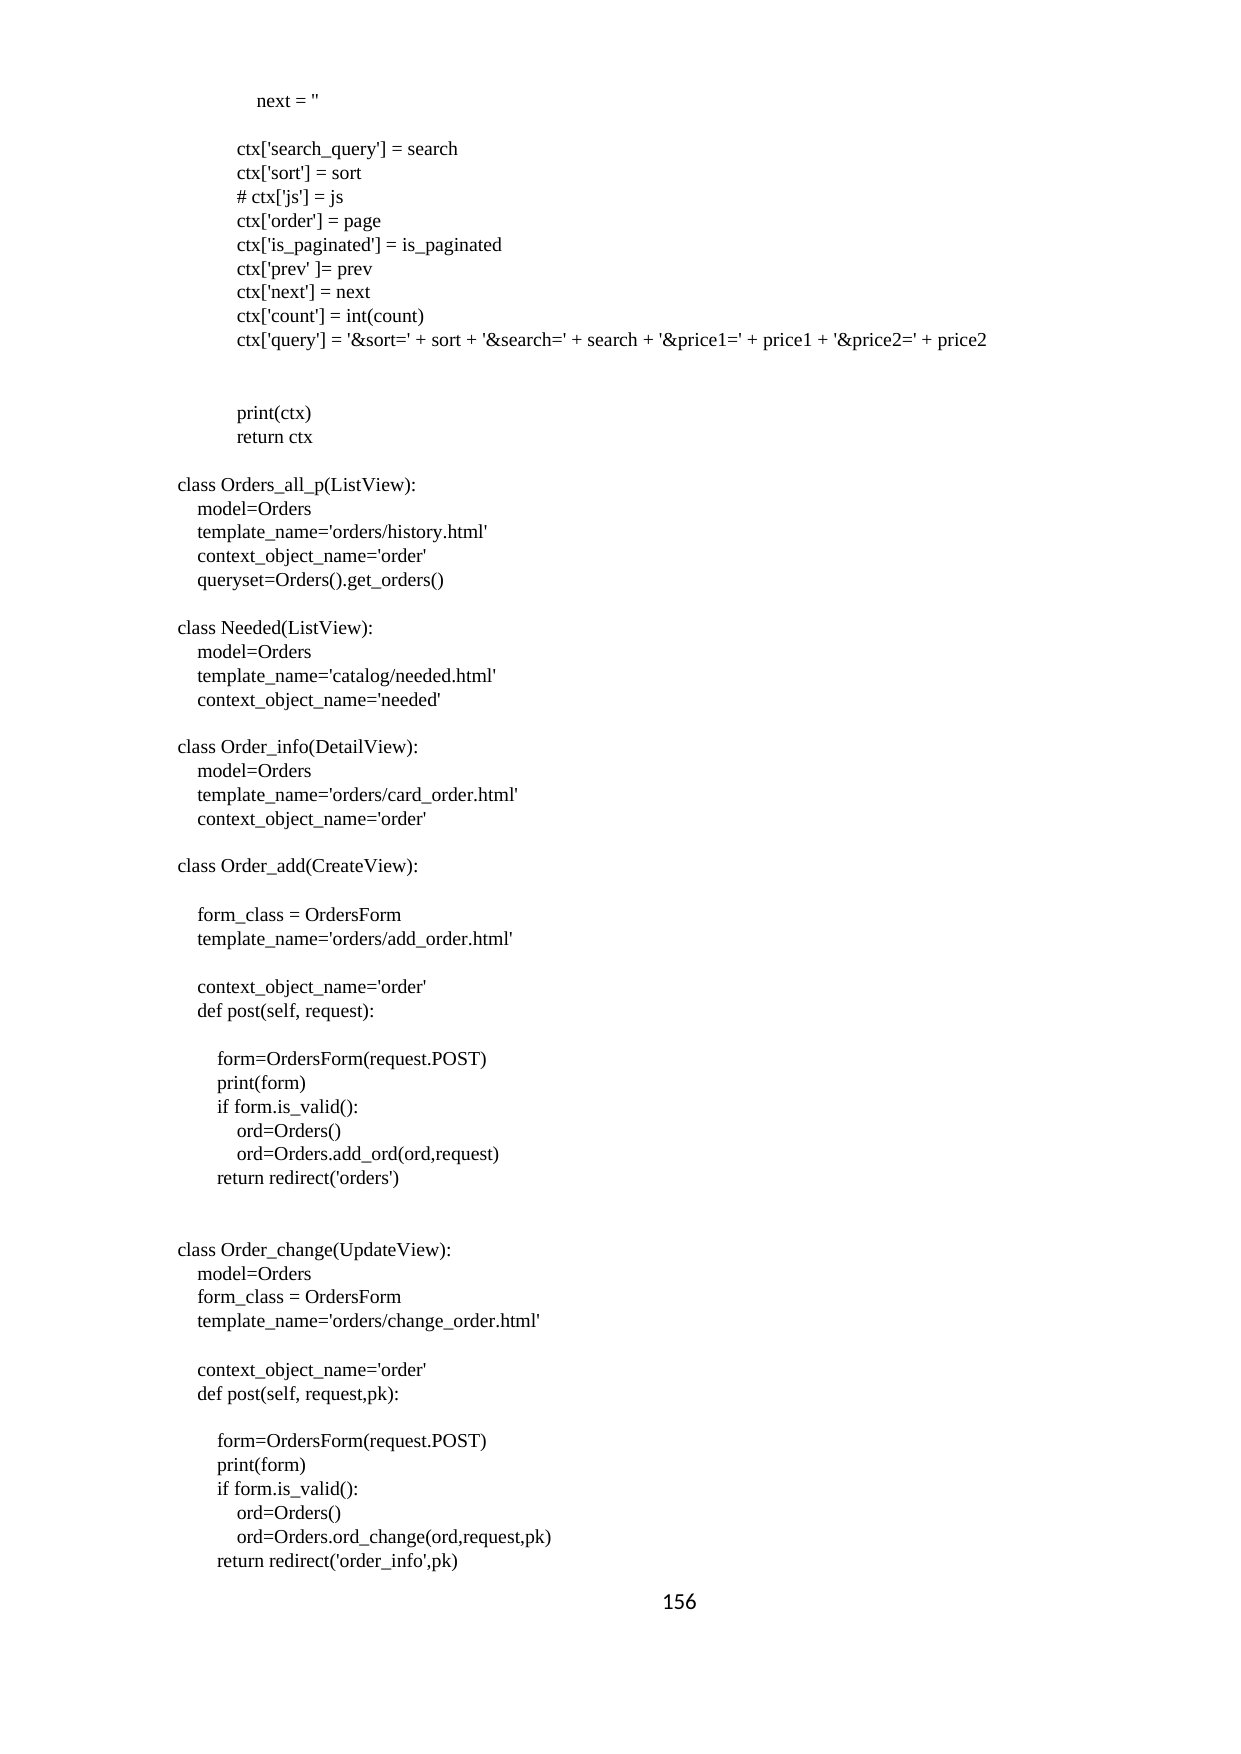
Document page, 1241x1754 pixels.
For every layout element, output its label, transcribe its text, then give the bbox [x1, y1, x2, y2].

text ctx['search_query'] = search [177, 137, 1181, 160]
text ctx['count'] = int(count) [177, 304, 1181, 327]
text next = '' [177, 89, 1181, 111]
text ctx['query'] = '&sort=' + sort + '&search=' + search + '&price1=' + price1 + '&price2=' + price2 [177, 328, 1181, 351]
text template_name='orders/card_order.html' [177, 783, 1181, 806]
text context_object_name='order' [177, 544, 1181, 567]
text return redirect('orders') [177, 1166, 1181, 1189]
text return redirect('order_info',pk) [177, 1549, 1181, 1572]
text context_object_name='needed' [177, 687, 1181, 710]
text return ctx [177, 425, 1181, 448]
text class Order_add(CreateView): [177, 854, 1181, 877]
text model=Orders [177, 640, 1181, 663]
text ord=Orders() [177, 1501, 1181, 1524]
text context_object_name='order' [177, 975, 1181, 998]
text print(form) [177, 1071, 1181, 1094]
text model=Orders [177, 497, 1181, 519]
text def post(self, request,pk): [177, 1382, 1181, 1404]
text if form.is_valid(): [177, 1095, 1181, 1117]
text print(ctx) [177, 401, 1181, 424]
text form=OrdersForm(request.POST) [177, 1047, 1181, 1070]
text form_class = OrdersForm [177, 903, 1181, 926]
text form_class = OrdersForm [177, 1286, 1181, 1308]
text class Orders_all_p(ListView): [177, 473, 1181, 496]
text ord=Orders.add_ord(ord,request) [177, 1142, 1181, 1165]
text model=Orders [177, 1262, 1181, 1284]
text # ctx['js'] = js [177, 185, 1181, 208]
text class Order_info(DetailView): [177, 735, 1181, 758]
text template_name='orders/change_order.html' [177, 1309, 1181, 1332]
text context_object_name='order' [177, 807, 1181, 829]
text def post(self, request): [177, 999, 1181, 1022]
text ctx['is_paginated'] = is_paginated [177, 233, 1181, 255]
text queryset=Orders().get_orders() [177, 568, 1181, 591]
text template_name='orders/add_order.html' [177, 927, 1181, 950]
text ctx['sort'] = sort [177, 161, 1181, 184]
text class Needed(ListView): [177, 616, 1181, 639]
text ord=Orders() [177, 1118, 1181, 1141]
text template_name='orders/history.html' [177, 521, 1181, 543]
text ctx['prev' ]= prev [177, 256, 1181, 279]
text ctx['next'] = next [177, 280, 1181, 303]
text ctx['order'] = page [177, 209, 1181, 232]
text model=Orders [177, 759, 1181, 782]
text form=OrdersForm(request.POST) [177, 1429, 1181, 1452]
text context_object_name='order' [177, 1358, 1181, 1381]
text template_name='catalog/needed.html' [177, 664, 1181, 686]
text print(form) [177, 1453, 1181, 1476]
text class Order_change(UpdateView): [177, 1238, 1181, 1261]
text if form.is_valid(): [177, 1477, 1181, 1500]
text ord=Orders.ord_change(ord,request,pk) [177, 1525, 1181, 1548]
